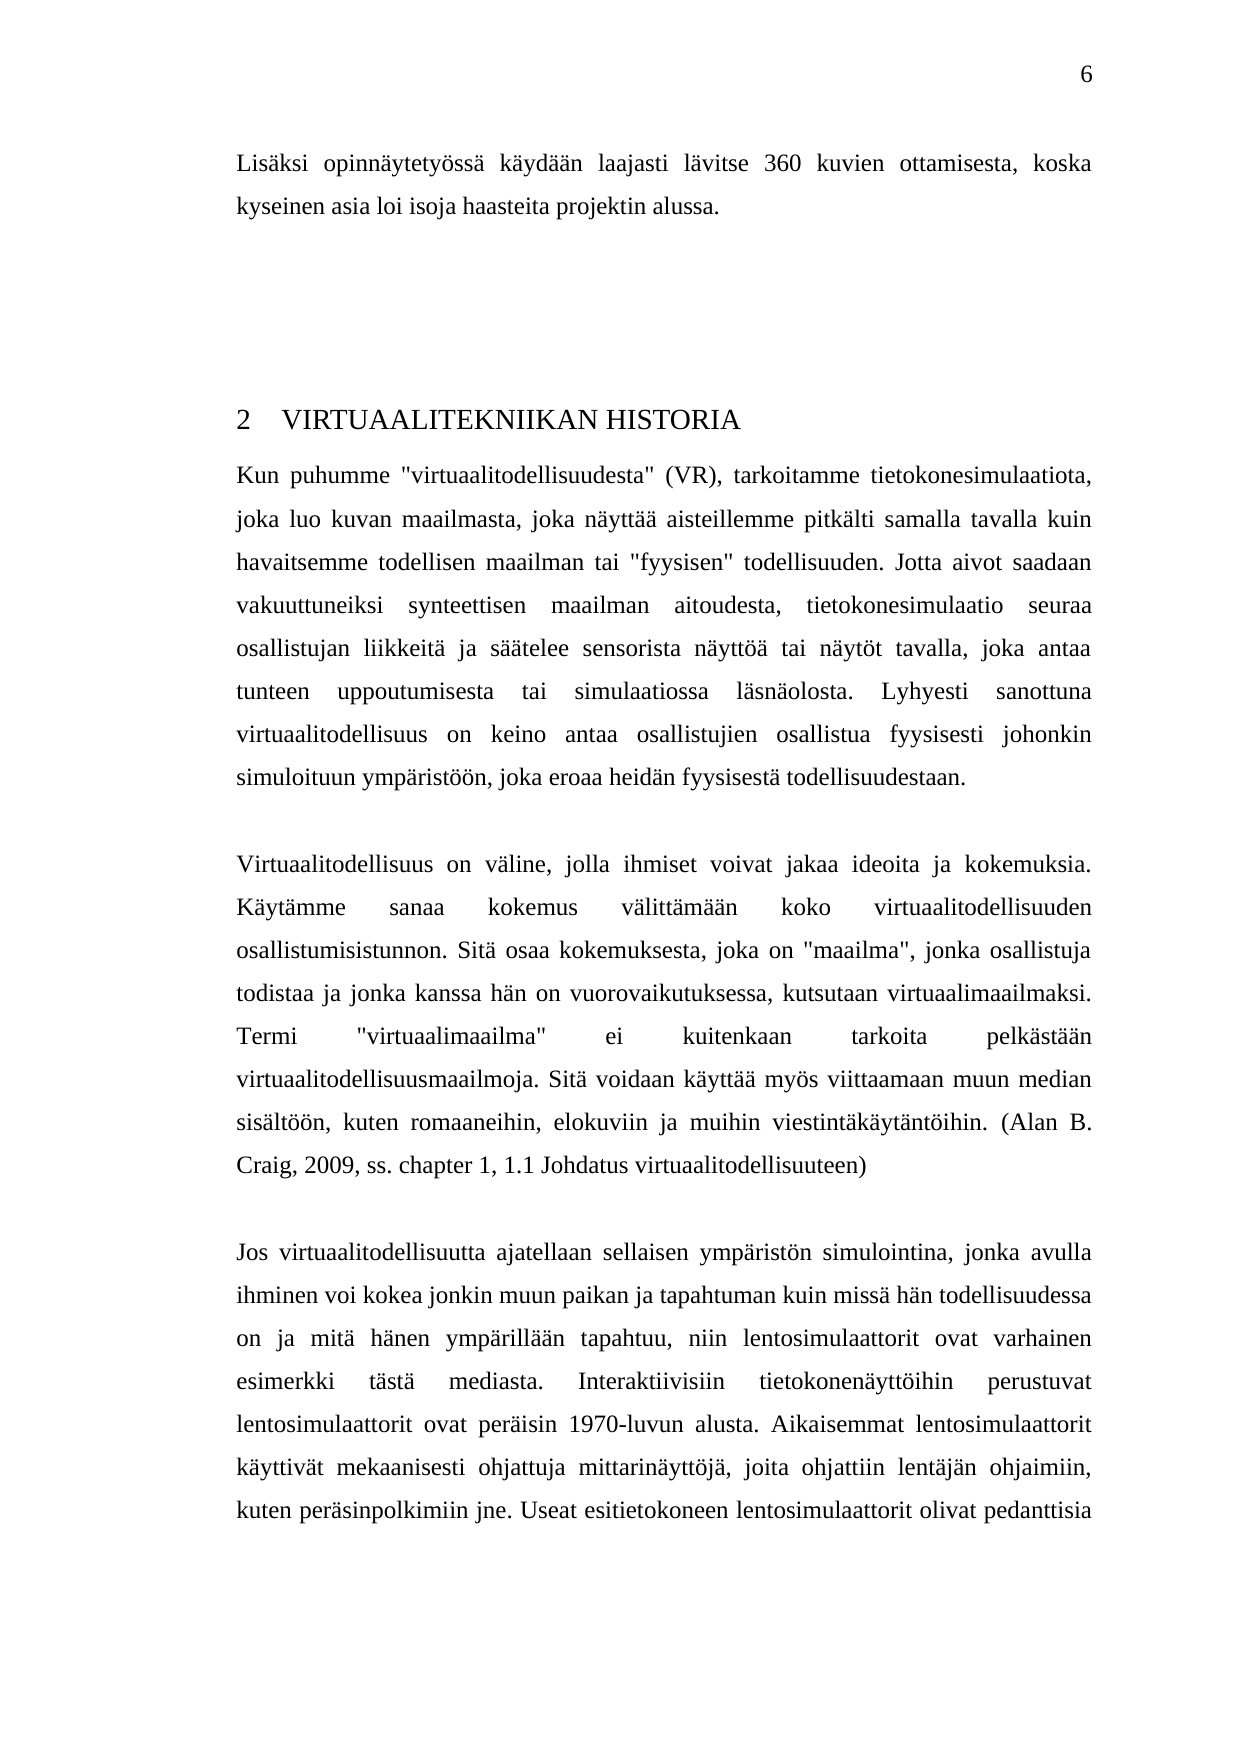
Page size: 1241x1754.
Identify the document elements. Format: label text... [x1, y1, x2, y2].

subtitle Virtuaalitekniikan historia [236, 402, 1092, 436]
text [236, 1237, 1092, 1524]
text Virtuaalitodellisuus on väline, jolla ihmiset voivat jakaa ideoita ja kokemuksia. Käytämme sanaa kokemus välittämään koko virtuaalitodellisuuden osallistumisistunnon. Sitä osaa kokemuksesta, joka on "maailma", jonka osallistuja todistaa ja jonka kanssa hän on vuorovaikutuksessa, kutsutaan virtuaalimaailmaksi. Termi "virtuaalimaailma" ei kuitenkaan tarkoita pelkästään virtuaalitodellisuusmaailmoja. Sitä voidaan käyttää myös viittaamaan muun median sisältöön, kuten romaaneihin, elokuviin ja muihin viestintäkäytäntöihin. [236, 849, 1092, 1179]
text Lisäksi opinnäytetyössä käydään laajasti lävitse 360 kuvien ottamisesta, koska kyseinen asia loi isoja haasteita projektin alussa. [236, 148, 1092, 219]
text Kun puhumme "virtuaalitodellisuudesta" (VR), tarkoitamme tietokonesimulaatiota, joka luo kuvan maailmasta, joka näyttää aisteillemme pitkälti samalla tavalla kuin havaitsemme todellisen maailman tai "fyysisen" todellisuuden. Jotta aivot saadaan vakuuttuneiksi synteettisen maailman aitoudesta, tietokonesimulaatio seuraa osallistujan liikkeitä ja säätelee sensorista näyttöä tai näytöt tavalla, joka antaa tunteen uppoutumisesta tai simulaatiossa läsnäolosta. Lyhyesti sanottuna virtuaalitodellisuus on keino antaa osallistujien osallistua fyysisesti johonkin simuloituun ympäristöön, joka eroaa heidän fyysisestä todellisuudestaan. [236, 461, 1092, 791]
